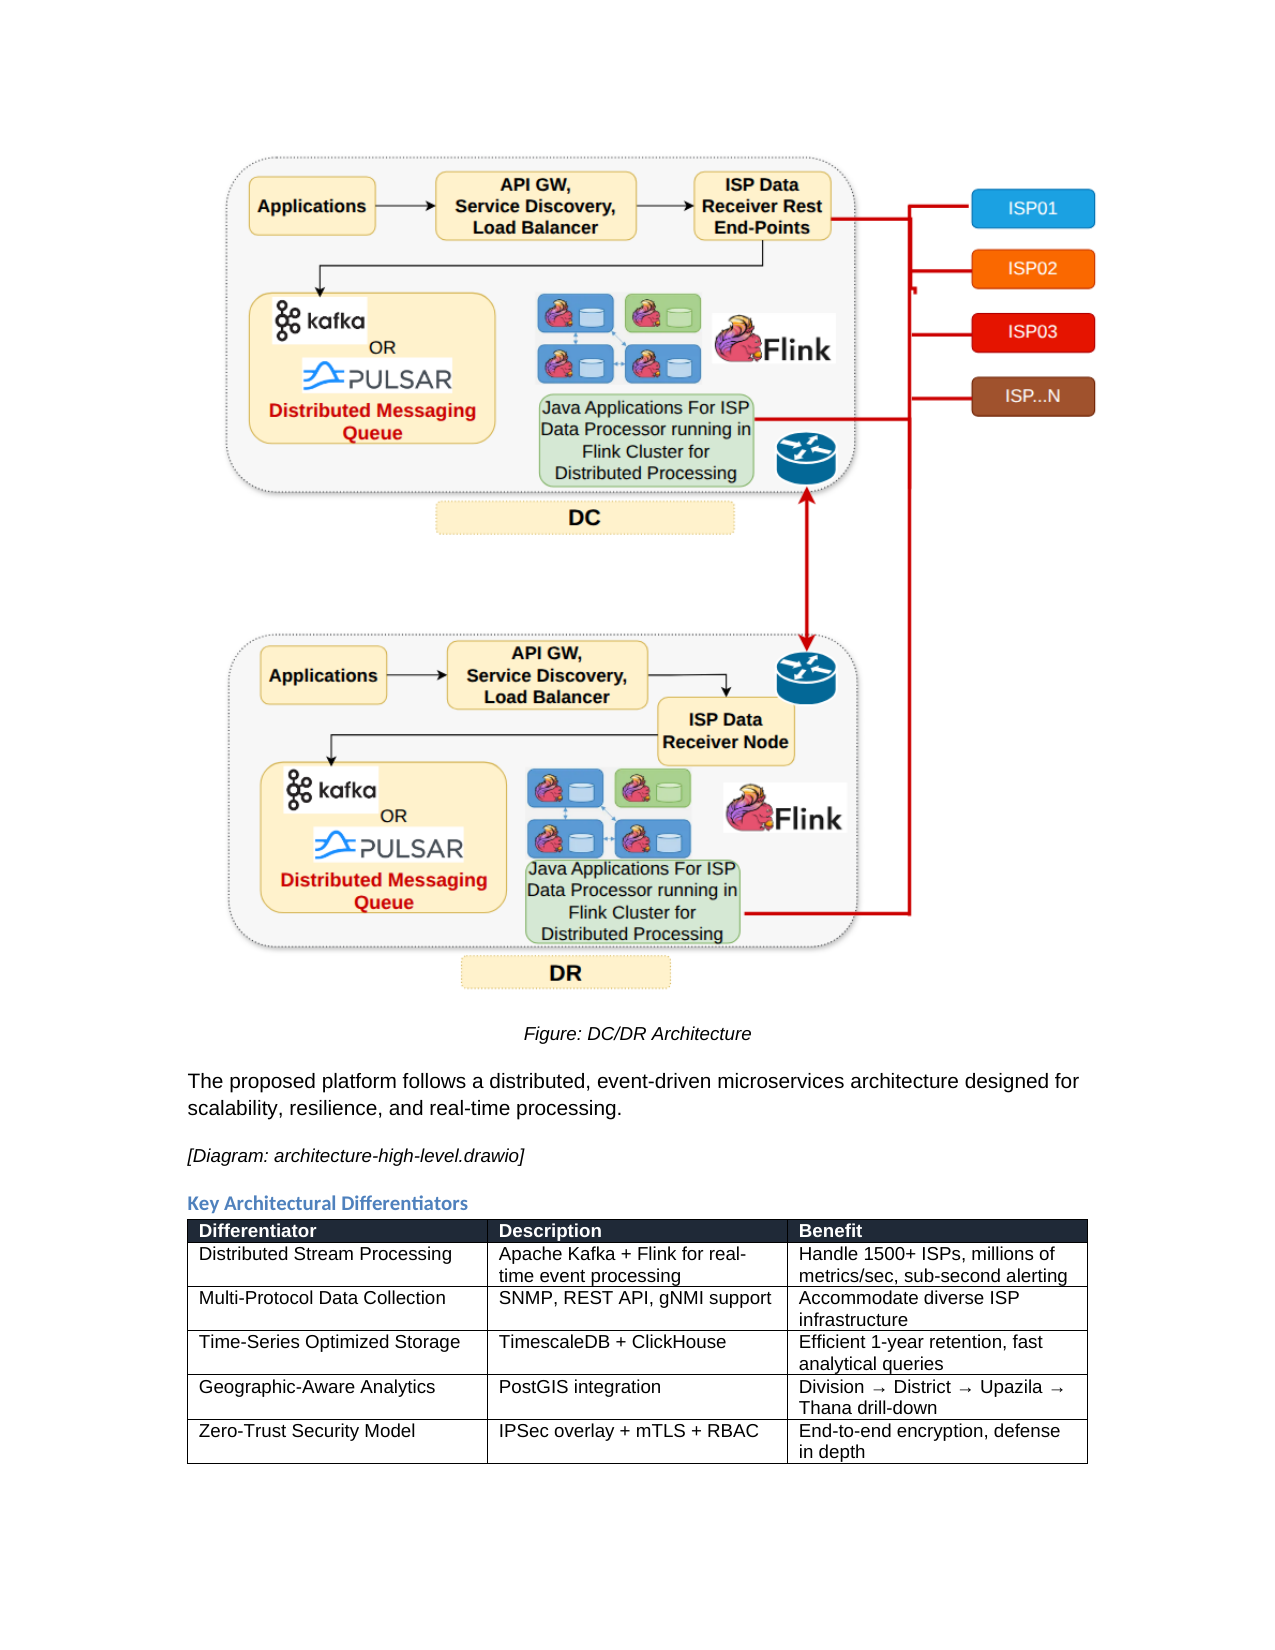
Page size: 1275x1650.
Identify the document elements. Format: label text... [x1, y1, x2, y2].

table_cell End-to-end encryption, defense in depth [788, 1420, 1087, 1463]
table_cell Efficient 1-year retention, fast analytical queries [788, 1331, 1087, 1374]
table_cell Distributed Stream Processing [188, 1243, 487, 1286]
table_cell Accommodate diverse ISP infrastructure [788, 1287, 1087, 1330]
table_cell Time-Series Optimized Storage [188, 1331, 487, 1374]
table_header Benefit [788, 1220, 1087, 1242]
table_cell Handle 1500+ ISPs, millions of metrics/sec, sub-second alerting [788, 1243, 1087, 1286]
table_cell IPSec overlay + mTLS + RBAC [488, 1420, 787, 1463]
table_cell Zero-Trust Security Model [188, 1420, 487, 1463]
text Figure: DC/DR Architecture [187, 1023, 1087, 1044]
text The proposed platform follows a distributed, event-driven microservices architecture designed for scalability, resilience, and real-time processing. [187, 1069, 1087, 1120]
table_header Description [488, 1220, 787, 1242]
table_cell PostGIS integration [488, 1375, 787, 1418]
table_cell Multi-Protocol Data Collection [188, 1287, 487, 1330]
table_cell Division → District → Upazila → Thana drill-down [788, 1375, 1087, 1418]
table_header Differentiator [188, 1220, 487, 1242]
table_cell Apache Kafka + Flink for real-time event processing [488, 1243, 787, 1286]
text [Diagram: architecture-high-level.drawio] [187, 1144, 1087, 1166]
table_cell TimescaleDB + ClickHouse [488, 1331, 787, 1374]
subtitle Key Architectural Differentiators [187, 1190, 1087, 1216]
table_cell Geographic-Aware Analytics [188, 1375, 487, 1418]
table_cell SNMP, REST API, gNMI support [488, 1287, 787, 1330]
